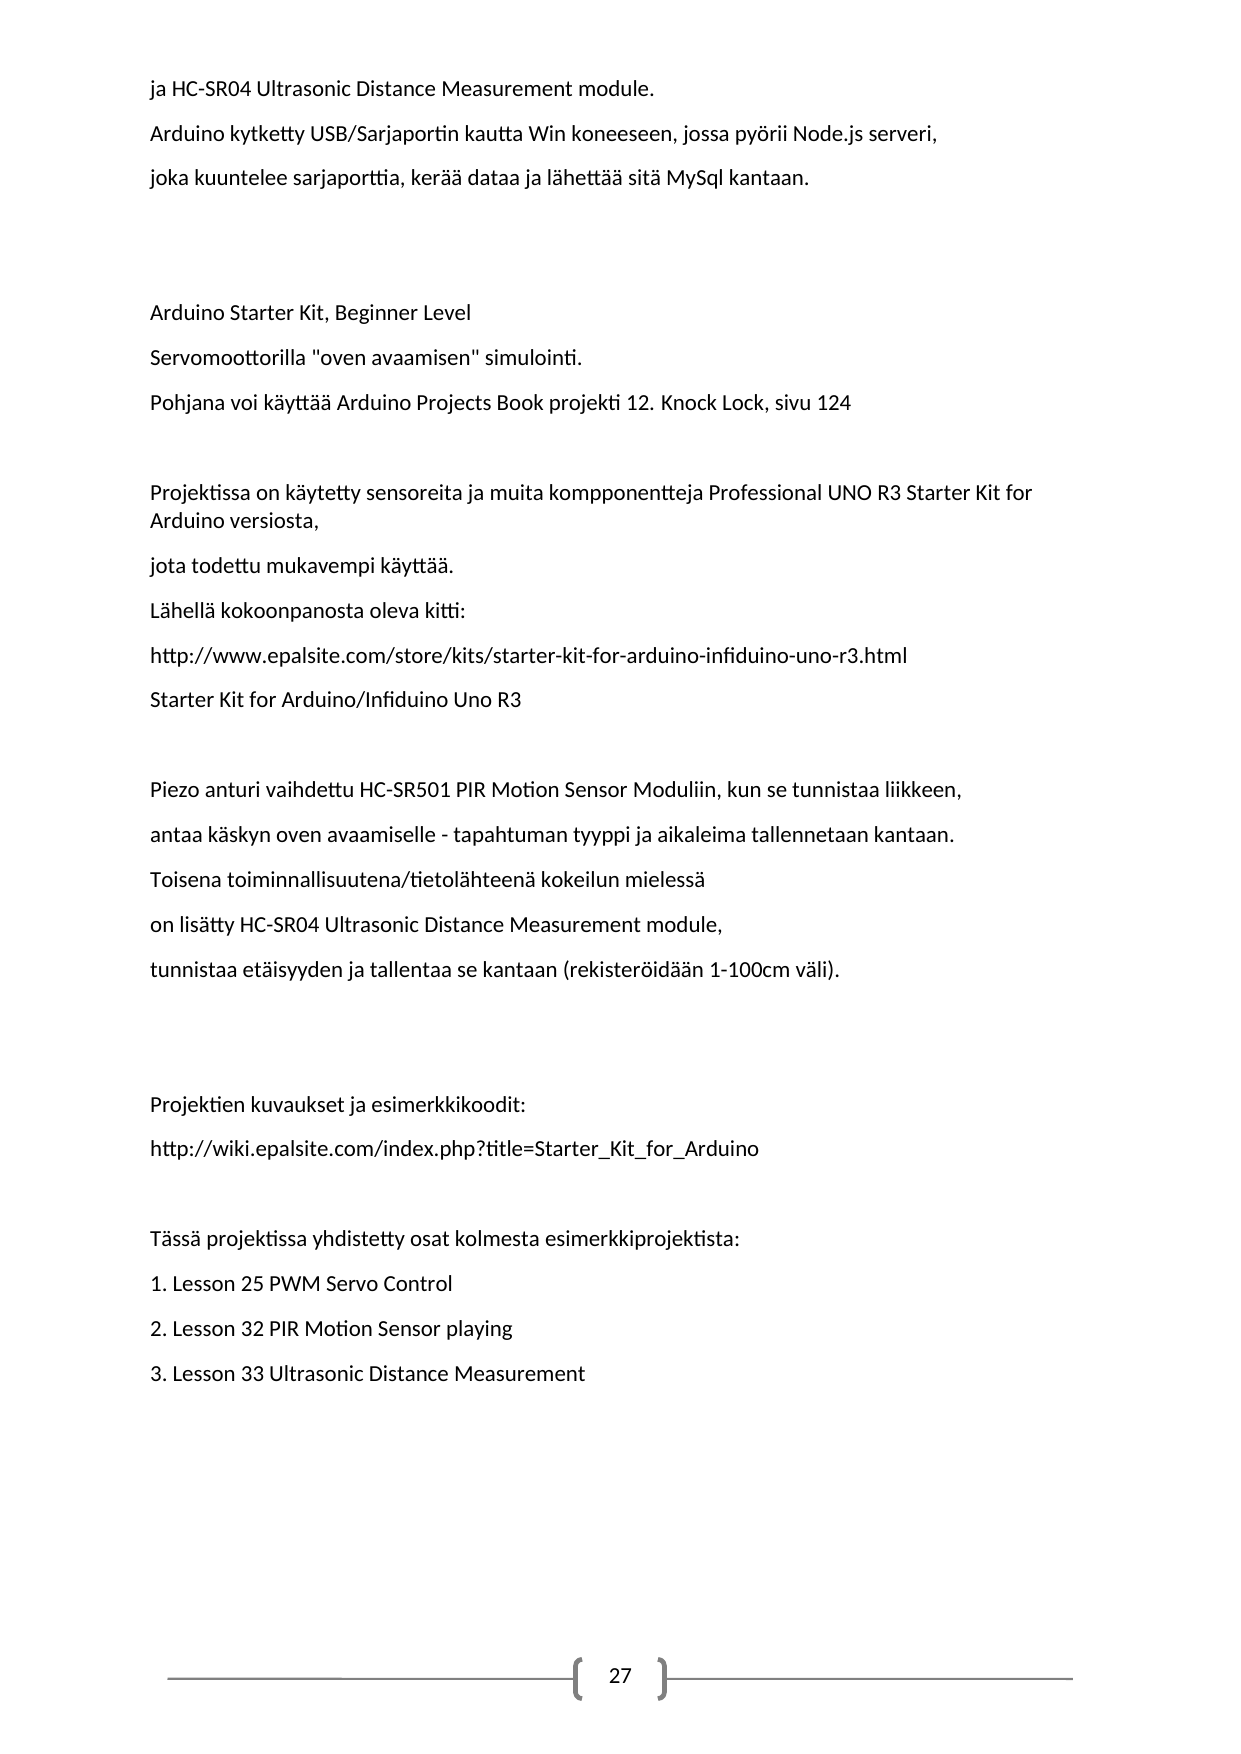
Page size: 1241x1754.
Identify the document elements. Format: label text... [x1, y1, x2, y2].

text ja HC-SR04 Ultrasonic Distance Measurement module. [150, 74, 1090, 102]
text Tässä projektissa yhdistetty osat kolmesta esimerkkiprojektista: [150, 1224, 1090, 1252]
text antaa käskyn oven avaamiselle - tapahtuman tyyppi ja aikaleima tallennetaan kantaan. [150, 820, 1090, 848]
text Projektissa on käytetty sensoreita ja muita kompponentteja Professional UNO R3 Starter Kit for Arduino versiosta, [150, 478, 1090, 534]
text tunnistaa etäisyyden ja tallentaa se kantaan (rekisteröidään 1-100cm väli). [150, 955, 1090, 983]
text Starter Kit for Arduino/Infiduino Uno R3 [150, 686, 1090, 714]
text Servomoottorilla "oven avaamisen" simulointi. [150, 343, 1090, 371]
text Projektien kuvaukset ja esimerkkikoodit: [150, 1090, 1090, 1118]
text Piezo anturi vaihdettu HC-SR501 PIR Motion Sensor Moduliin, kun se tunnistaa liikkeen, [150, 775, 1090, 803]
text Lähellä kokoonpanosta oleva kitti: [150, 596, 1090, 624]
text Pohjana voi käyttää Arduino Projects Book projekti 12. Knock Lock, sivu 124 [150, 388, 1090, 416]
text Toisena toiminnallisuutena/tietolähteenä kokeilun mielessä [150, 865, 1090, 893]
text Arduino Starter Kit, Beginner Level [150, 298, 1090, 326]
text http://wiki.epalsite.com/index.php?title=Starter_Kit_for_Arduino [150, 1134, 1090, 1163]
text 2. Lesson 32 PIR Motion Sensor playing [150, 1314, 1090, 1342]
text 3. Lesson 33 Ultrasonic Distance Measurement [150, 1359, 1090, 1387]
text 1. Lesson 25 PWM Servo Control [150, 1269, 1090, 1297]
text joka kuuntelee sarjaporttia, kerää dataa ja lähettää sitä MySql kantaan. [150, 163, 1090, 192]
text Arduino kytketty USB/Sarjaportin kautta Win koneeseen, jossa pyörii Node.js serveri, [150, 119, 1090, 147]
text jota todettu mukavempi käyttää. [150, 551, 1090, 579]
text http://www.epalsite.com/store/kits/starter-kit-for-arduino-infiduino-uno-r3.html [150, 641, 1090, 669]
text on lisätty HC-SR04 Ultrasonic Distance Measurement module, [150, 910, 1090, 938]
